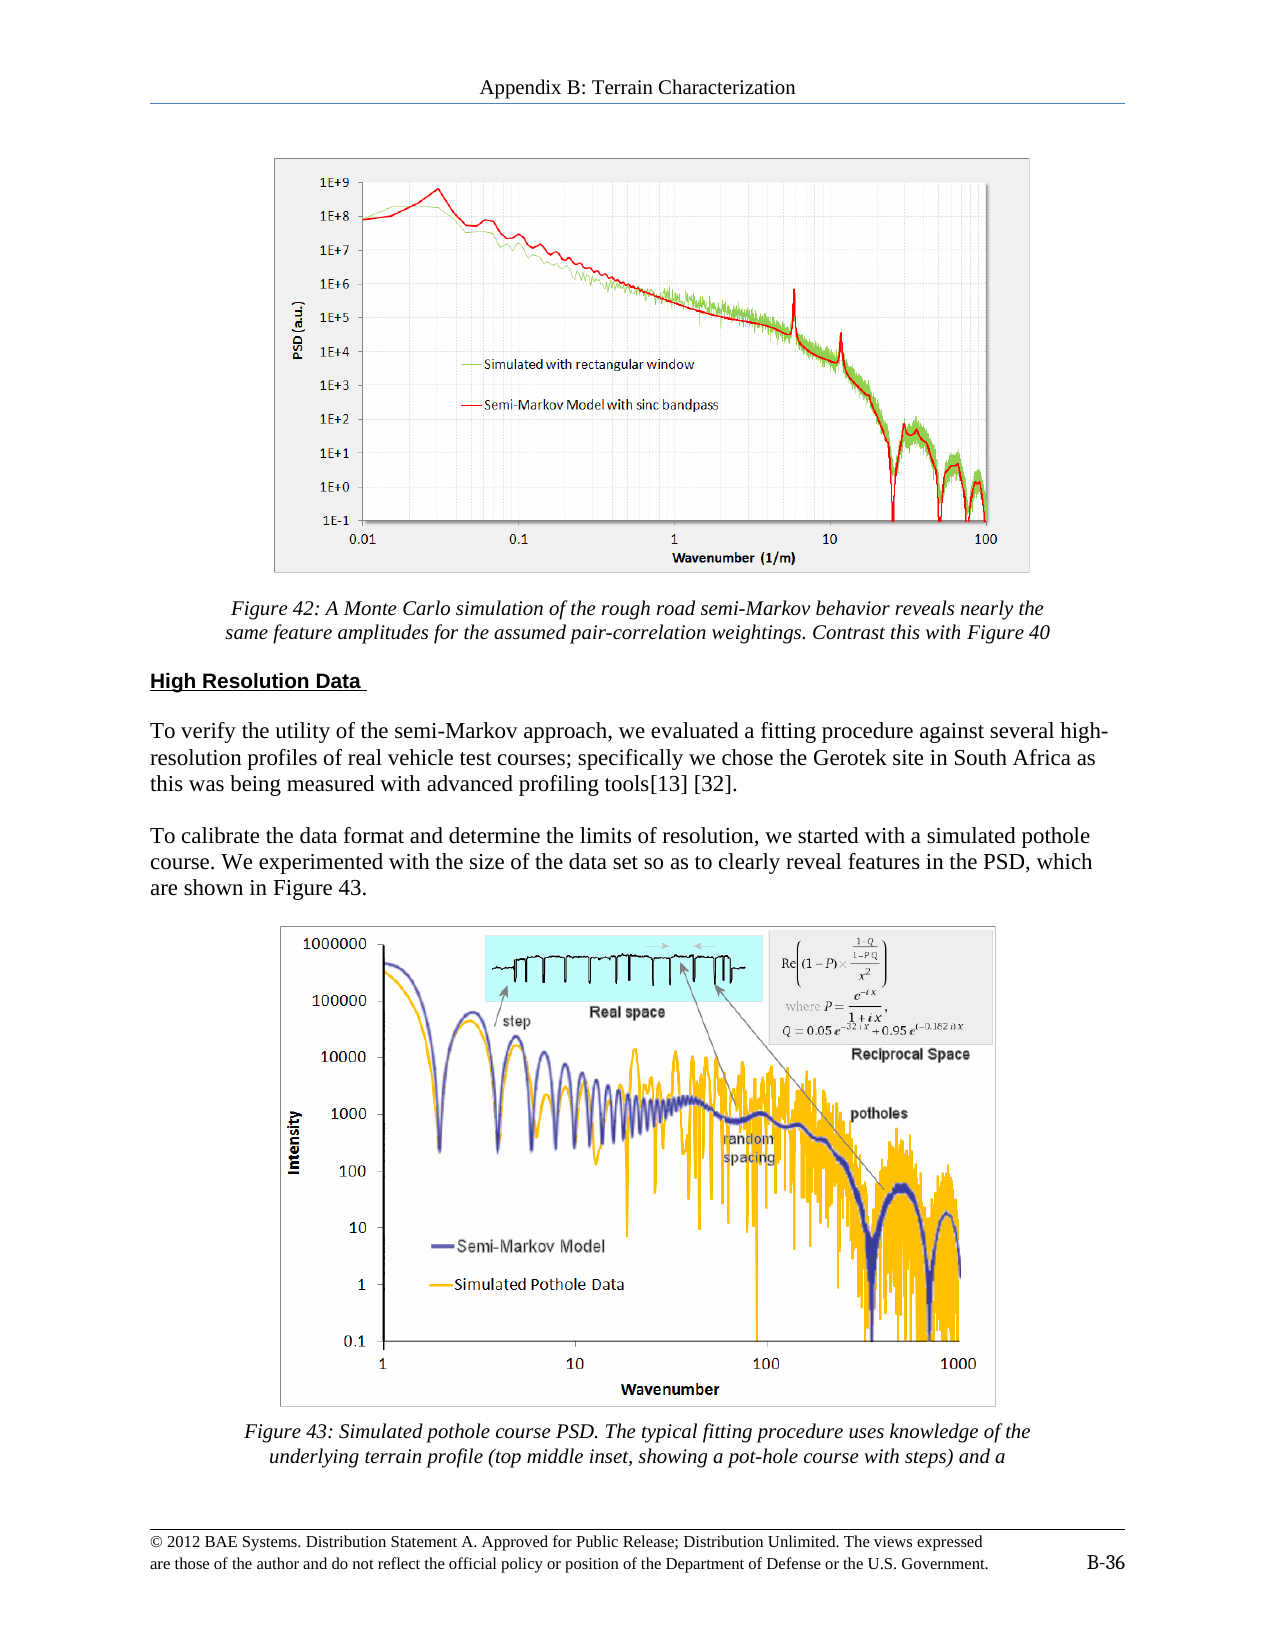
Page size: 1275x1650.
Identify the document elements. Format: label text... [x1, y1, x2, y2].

text To verify the utility of the semi-Markov approach, we evaluated a fitting procedure against several high-resolution profiles of real vehicle test courses; specifically we chose the Gerotek site in South Africa as this was being measured with advanced profiling tools[13] [32]. [150, 718, 1125, 797]
text Figure 42: A Monte Carlo simulation of the rough road semi-Markov behavior reveals nearly the same feature amplitudes for the assumed pair-correlation weightings. Contrast this with Figure 40 [225, 596, 1050, 644]
text To calibrate the data format and determine the limits of resolution, we started with a simulated pothole course. We experimented with the size of the data set so as to clearly reveal features in the PSD, which are shown in Figure 43. [150, 822, 1125, 901]
picture [273, 157, 1030, 573]
subtitle High Resolution Data [150, 669, 1125, 693]
picture [279, 925, 996, 1407]
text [225, 1419, 1050, 1468]
